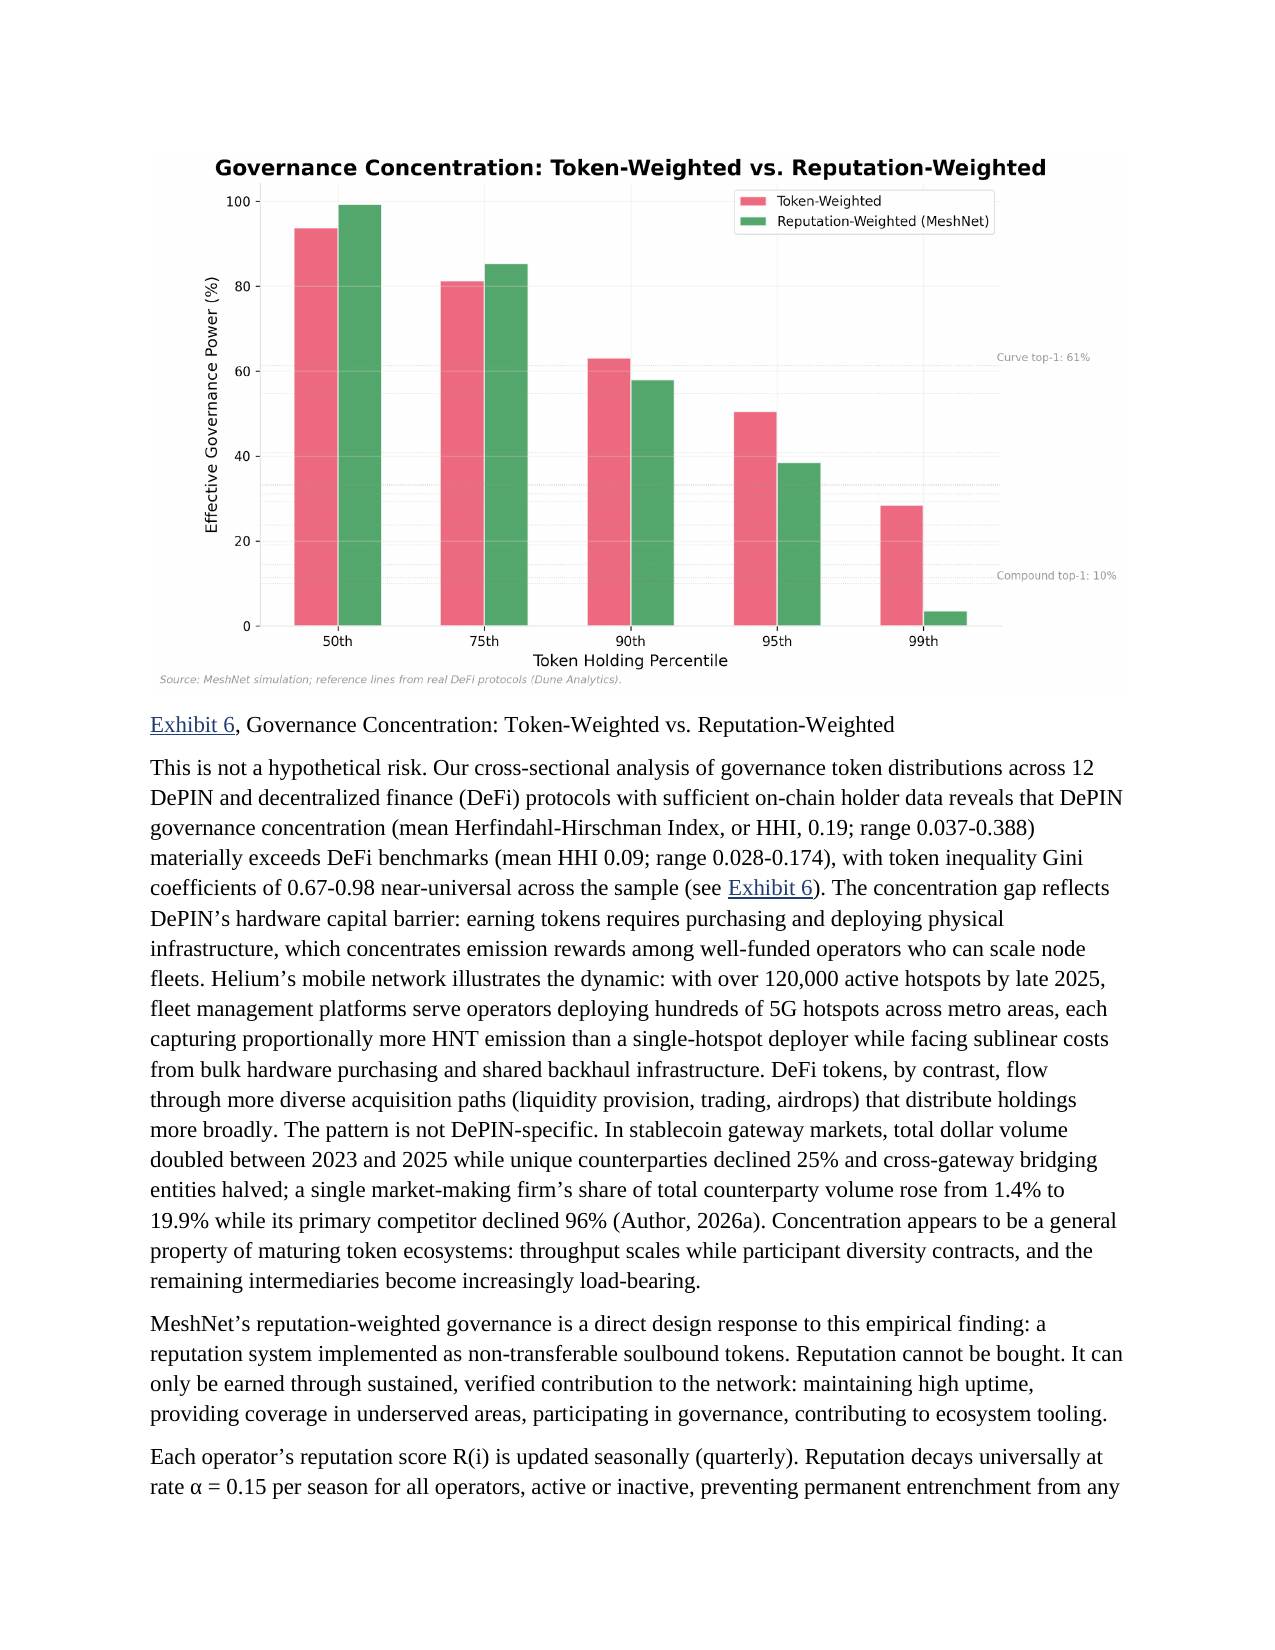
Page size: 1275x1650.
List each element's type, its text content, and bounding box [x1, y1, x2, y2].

text Exhibit 6, Governance Concentration: Token-Weighted vs. Reputation-Weighted [150, 711, 1125, 737]
text MeshNet’s reputation-weighted governance is a direct design response to this empirical finding: a reputation system implemented as non-transferable soulbound tokens. Reputation cannot be bought. It can only be earned through sustained, verified contribution to the network: maintaining high uptime, providing coverage in underserved areas, participating in governance, contributing to ecosystem tooling. [150, 1310, 1125, 1427]
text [150, 1443, 1125, 1500]
text This is not a hypothetical risk. Our cross-sectional analysis of governance token distributions across 12 DePIN and decentralized finance (DeFi) protocols with sufficient on-chain holder data reveals that DePIN governance concentration (mean Herfindahl-Hirschman Index, or HHI, 0.19; range 0.037-0.388) materially exceeds DeFi benchmarks (mean HHI 0.09; range 0.028-0.174), with token inequality Gini coefficients of 0.67-0.98 near-universal across the sample (see Exhibit 6). The concentration gap reflects DePIN’s hardware capital barrier: earning tokens requires purchasing and deploying physical infrastructure, which concentrates emission rewards among well-funded operators who can scale node fleets. Helium’s mobile network illustrates the dynamic: with over 120,000 active hotspots by late 2025, fleet management platforms serve operators deploying hundreds of 5G hotspots across metro areas, each capturing proportionally more HNT emission than a single-hotspot deployer while facing sublinear costs from bulk hardware purchasing and shared backhaul infrastructure. DeFi tokens, by contrast, flow through more diverse acquisition paths (liquidity provision, trading, airdrops) that distribute holdings more broadly. The pattern is not DePIN-specific. In stablecoin gateway markets, total dollar volume doubled between 2023 and 2025 while unique counterparties declined 25% and cross-gateway bridging entities halved; a single market-making firm’s share of total counterparty volume rose from 1.4% to 19.9% while its primary competitor declined 96% (Author, 2026a). Concentration appears to be a general property of maturing token ecosystems: throughput scales while participant diversity contracts, and the remaining intermediaries become increasingly load-bearing. [150, 753, 1125, 1293]
picture [150, 150, 1125, 695]
